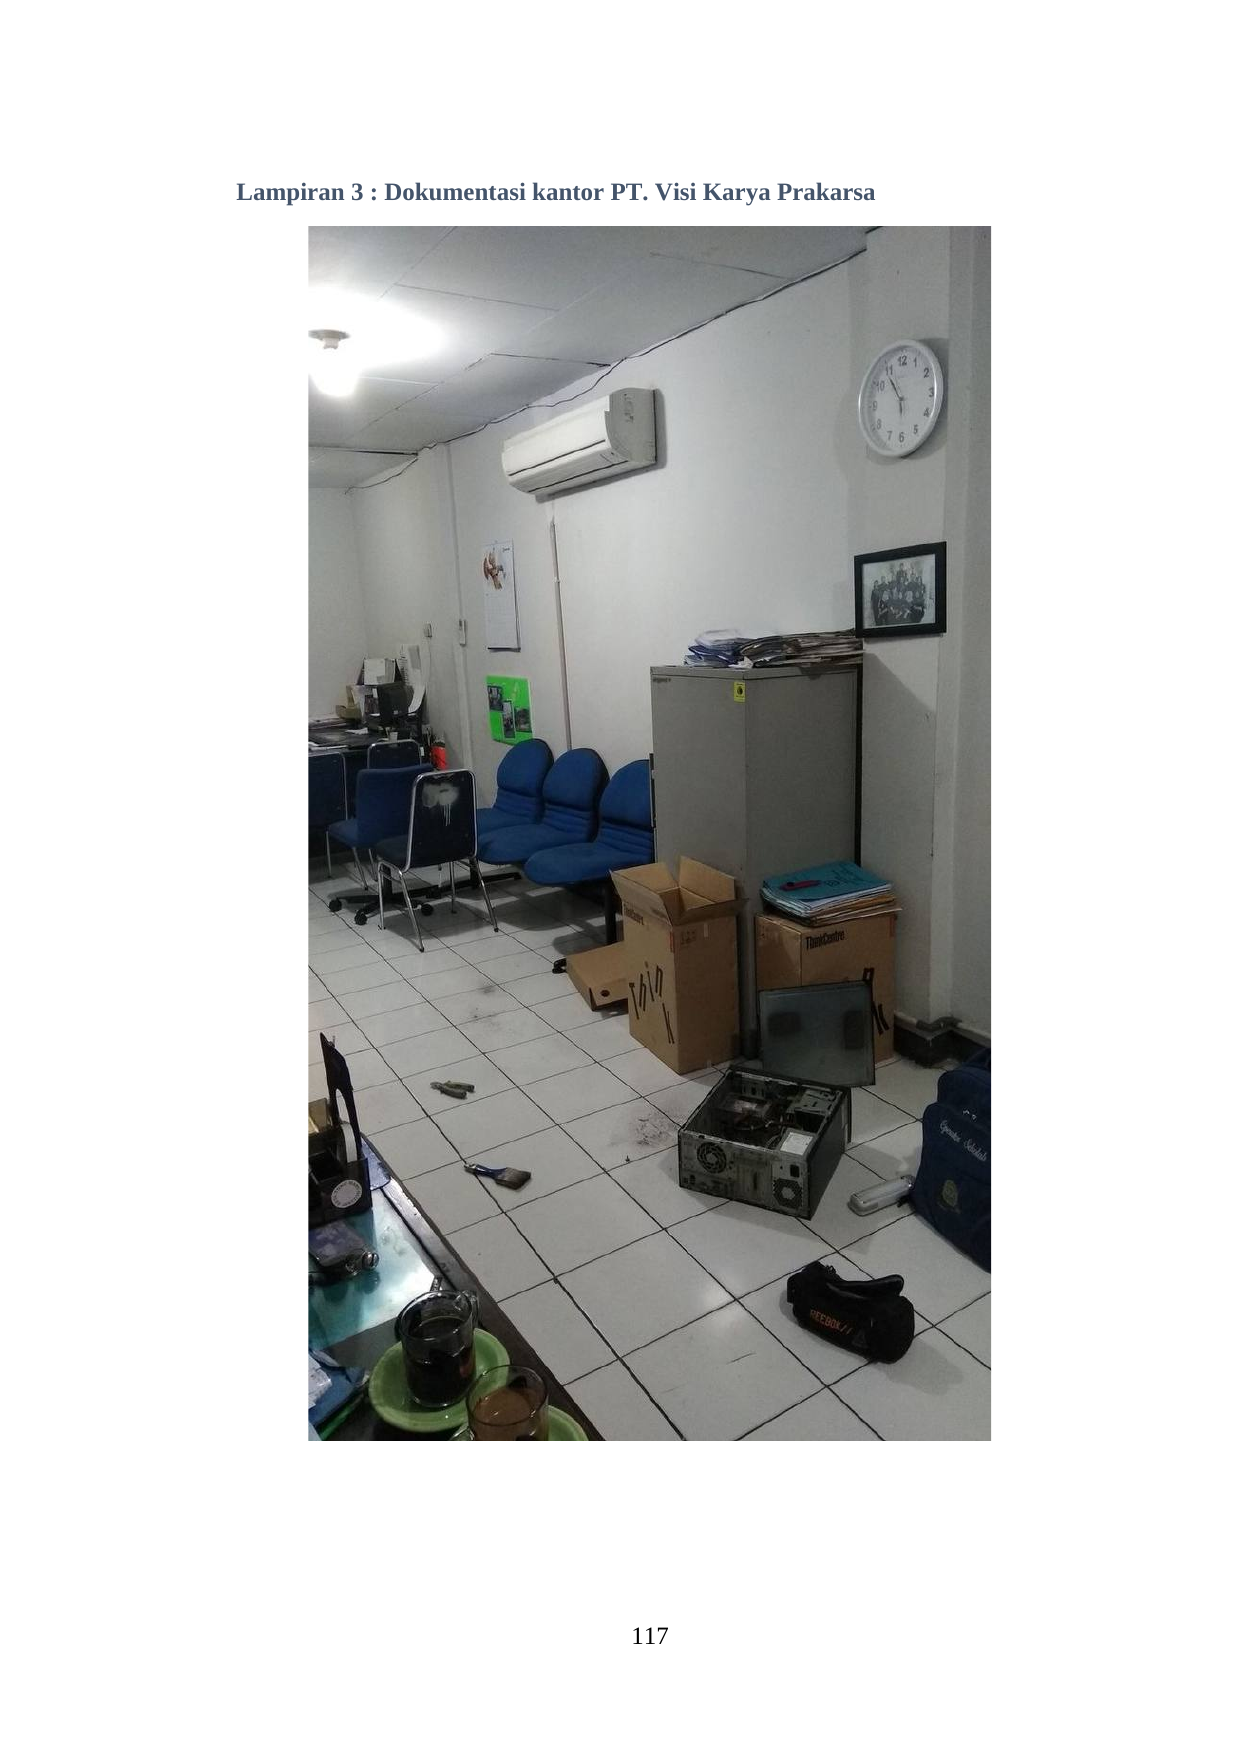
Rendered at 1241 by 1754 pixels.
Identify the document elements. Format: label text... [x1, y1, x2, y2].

picture [308, 226, 992, 1441]
text Lampiran 3 : Dokumentasi kantor PT. Visi Karya Prakarsa [236, 177, 1063, 206]
